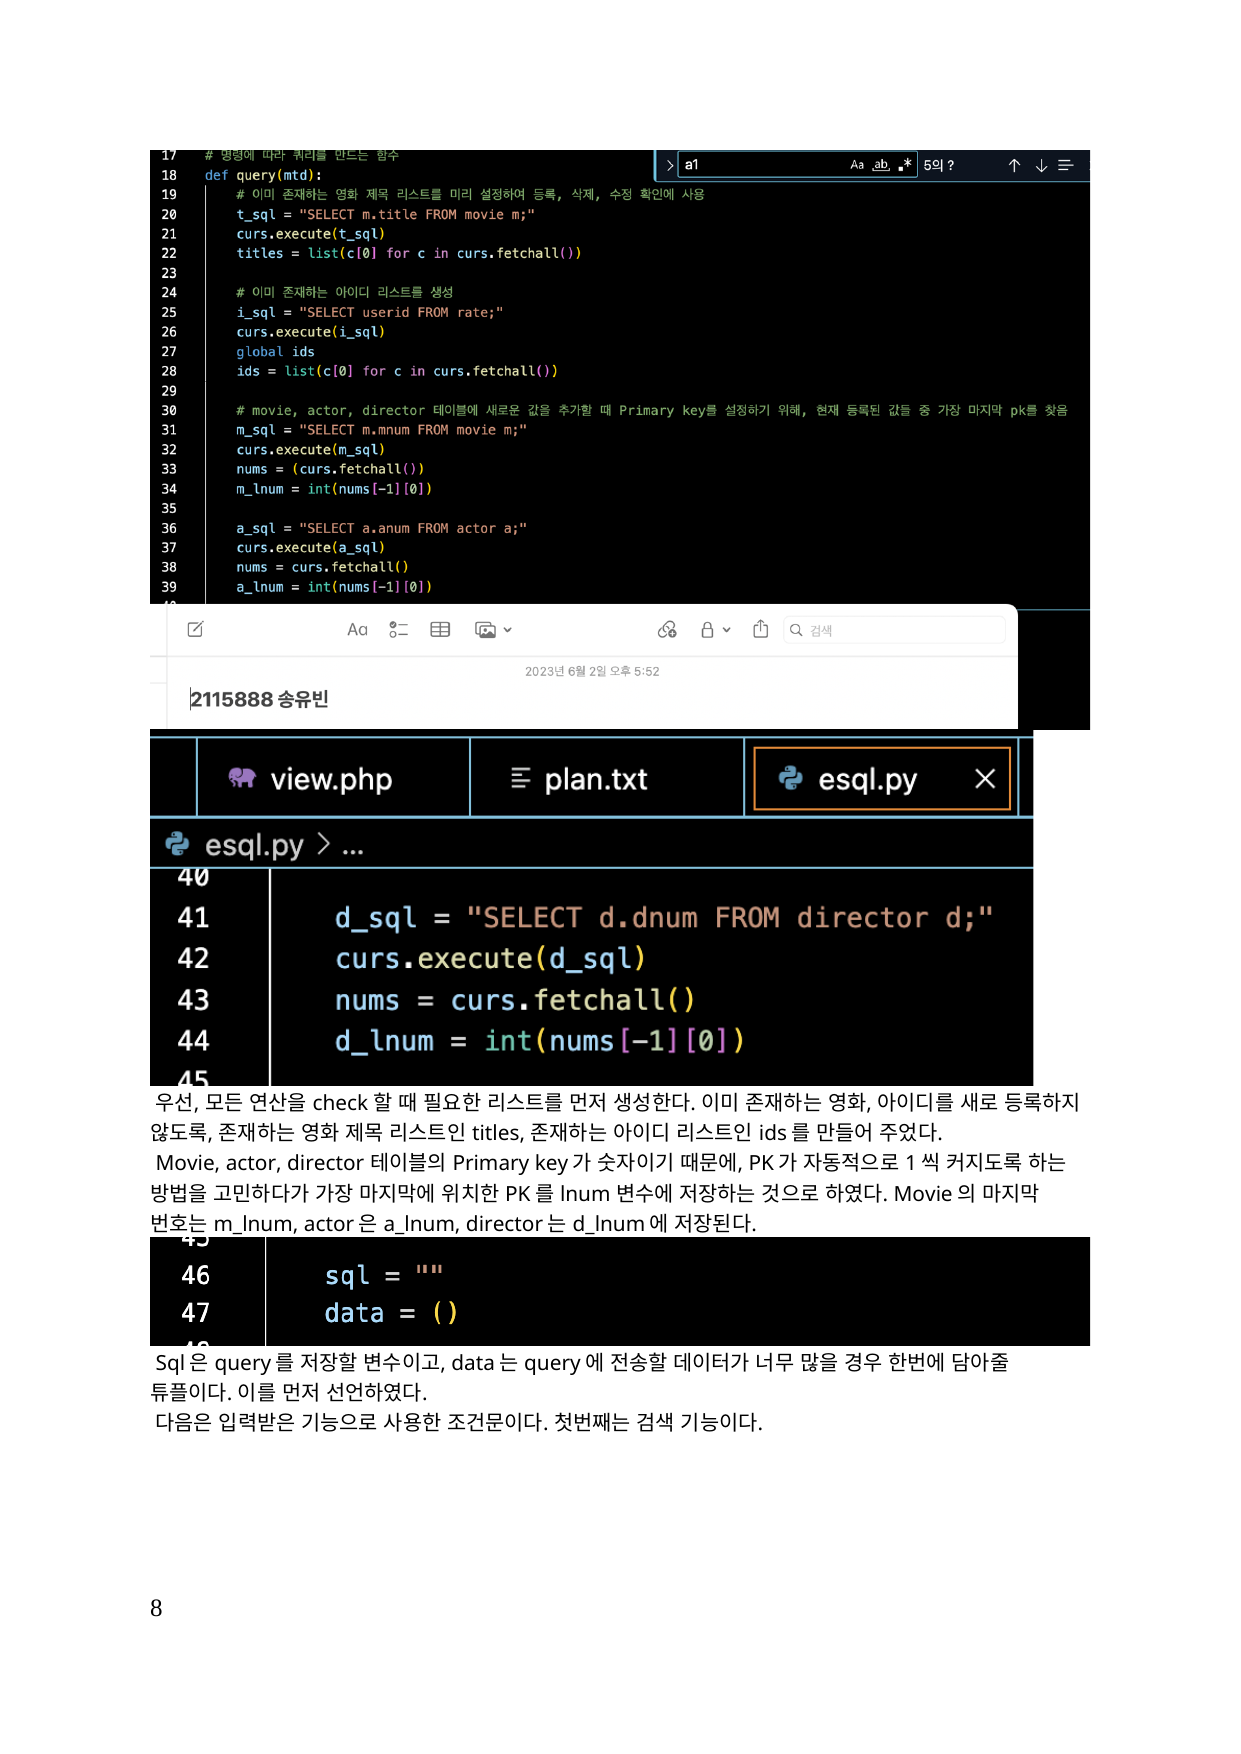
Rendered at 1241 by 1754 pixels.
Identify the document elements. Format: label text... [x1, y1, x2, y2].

text 우선, 모든 연산을 check 할 때 필요한 리스트를 먼저 생성한다. 이미 존재하는 영화, 아이디를 새로 등록하지 않도록, 존재하는 영화 제목 리스트인 titles, 존재하는 아이디 리스트인 ids를 만들어 주었다. [150, 1086, 1090, 1147]
text 다음은 입력받은 기능으로 사용한 조건문이다. 첫번째는 검색 기능이다. [150, 1406, 1090, 1437]
picture [150, 1237, 1091, 1346]
picture [150, 150, 1091, 1086]
text Movie, actor, director 테이블의 Primary key가 숫자이기 때문에, PK가 자동적으로 1씩 커지도록 하는 방법을 고민하다가 가장 마지막에 위치한 PK를 lnum 변수에 저장하는 것으로 하였다. Movie의 마지막 번호는 m_lnum, actor은 a_lnum, director는 d_lnum에 저장된다. [150, 1147, 1090, 1237]
text Sql은 query를 저장할 변수이고, data는 query에 전송할 데이터가 너무 많을 경우 한번에 담아줄 튜플이다. 이를 먼저 선언하였다. [150, 1346, 1090, 1406]
